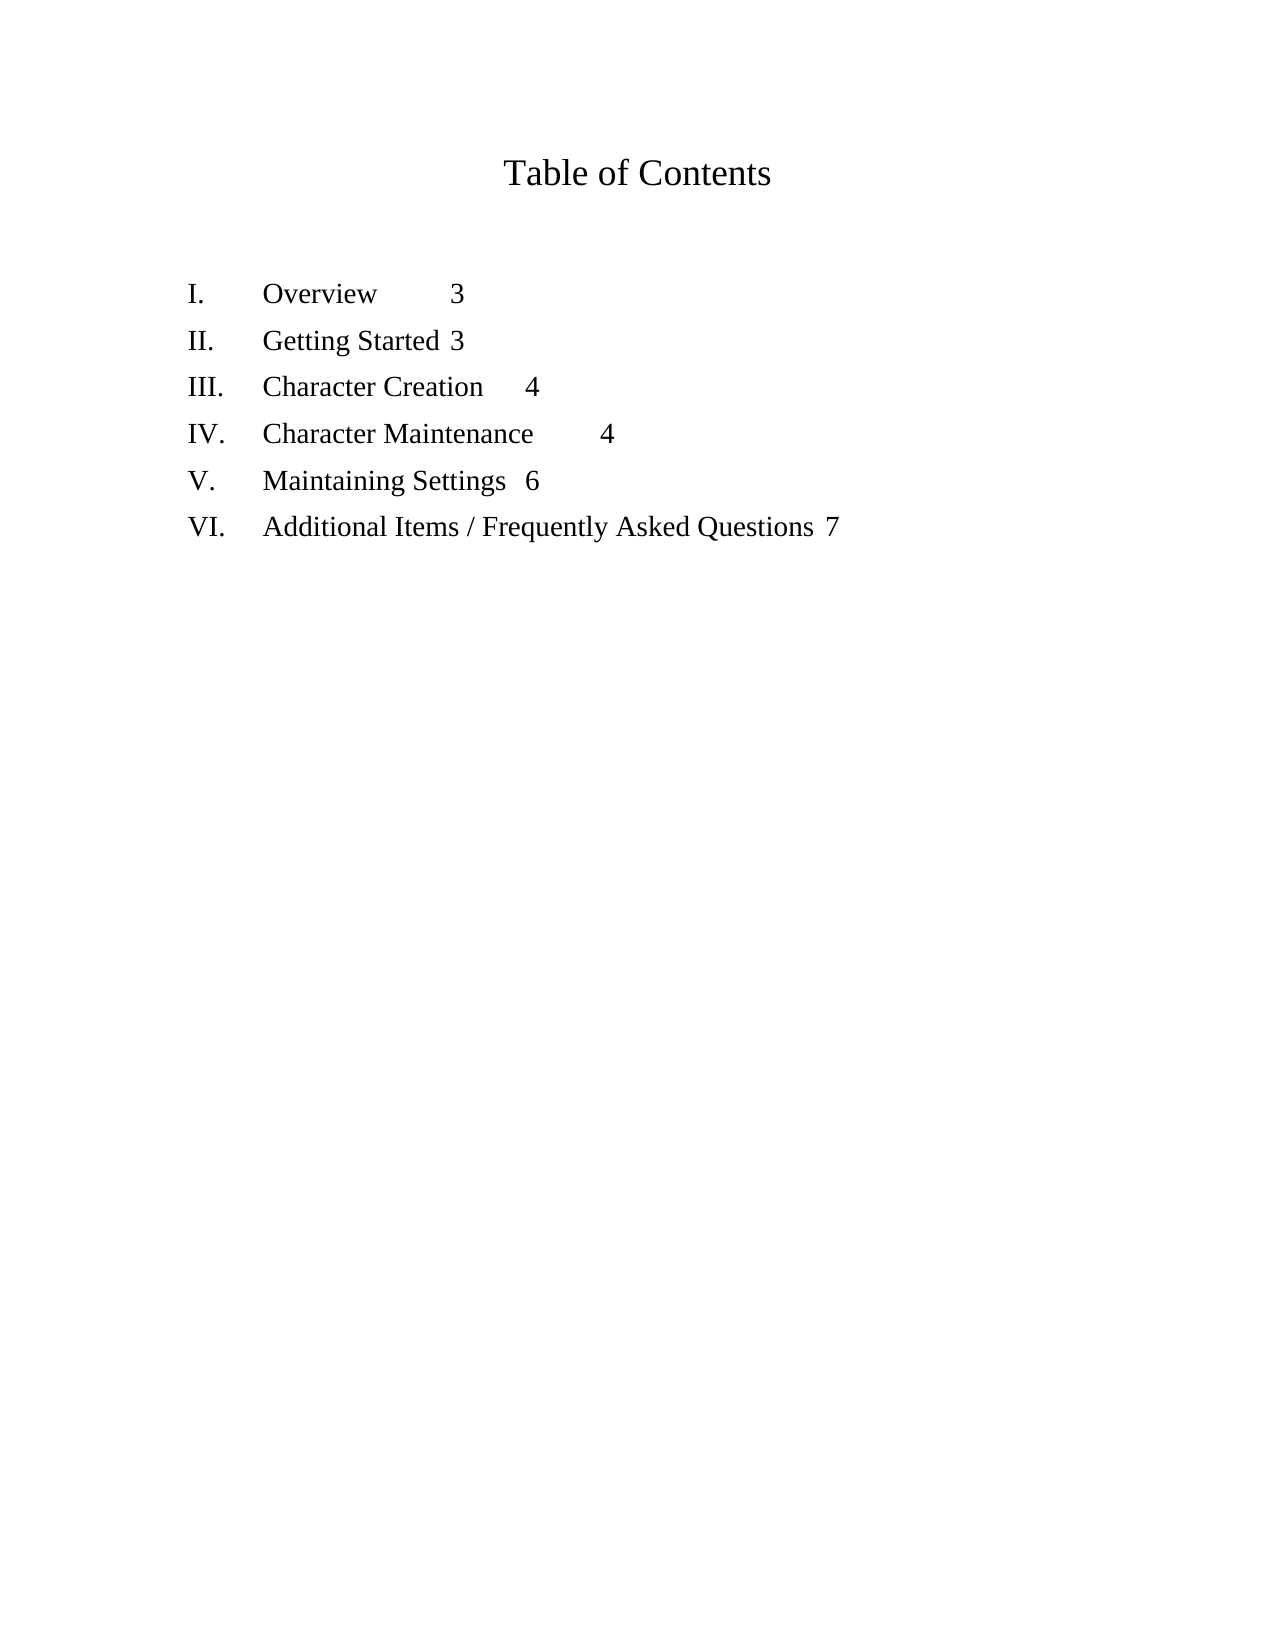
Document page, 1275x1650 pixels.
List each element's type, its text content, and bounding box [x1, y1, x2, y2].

list Getting Started 3 [187, 323, 1125, 357]
list Additional Items / Frequently Asked Questions 7 [187, 509, 1125, 543]
list Overview 3 [187, 276, 1125, 310]
list Character Maintenance 4 [187, 416, 1125, 450]
list Maintaining Settings 6 [187, 463, 1125, 496]
list Character Creation 4 [187, 369, 1125, 403]
text Table of Contents [150, 150, 1125, 193]
